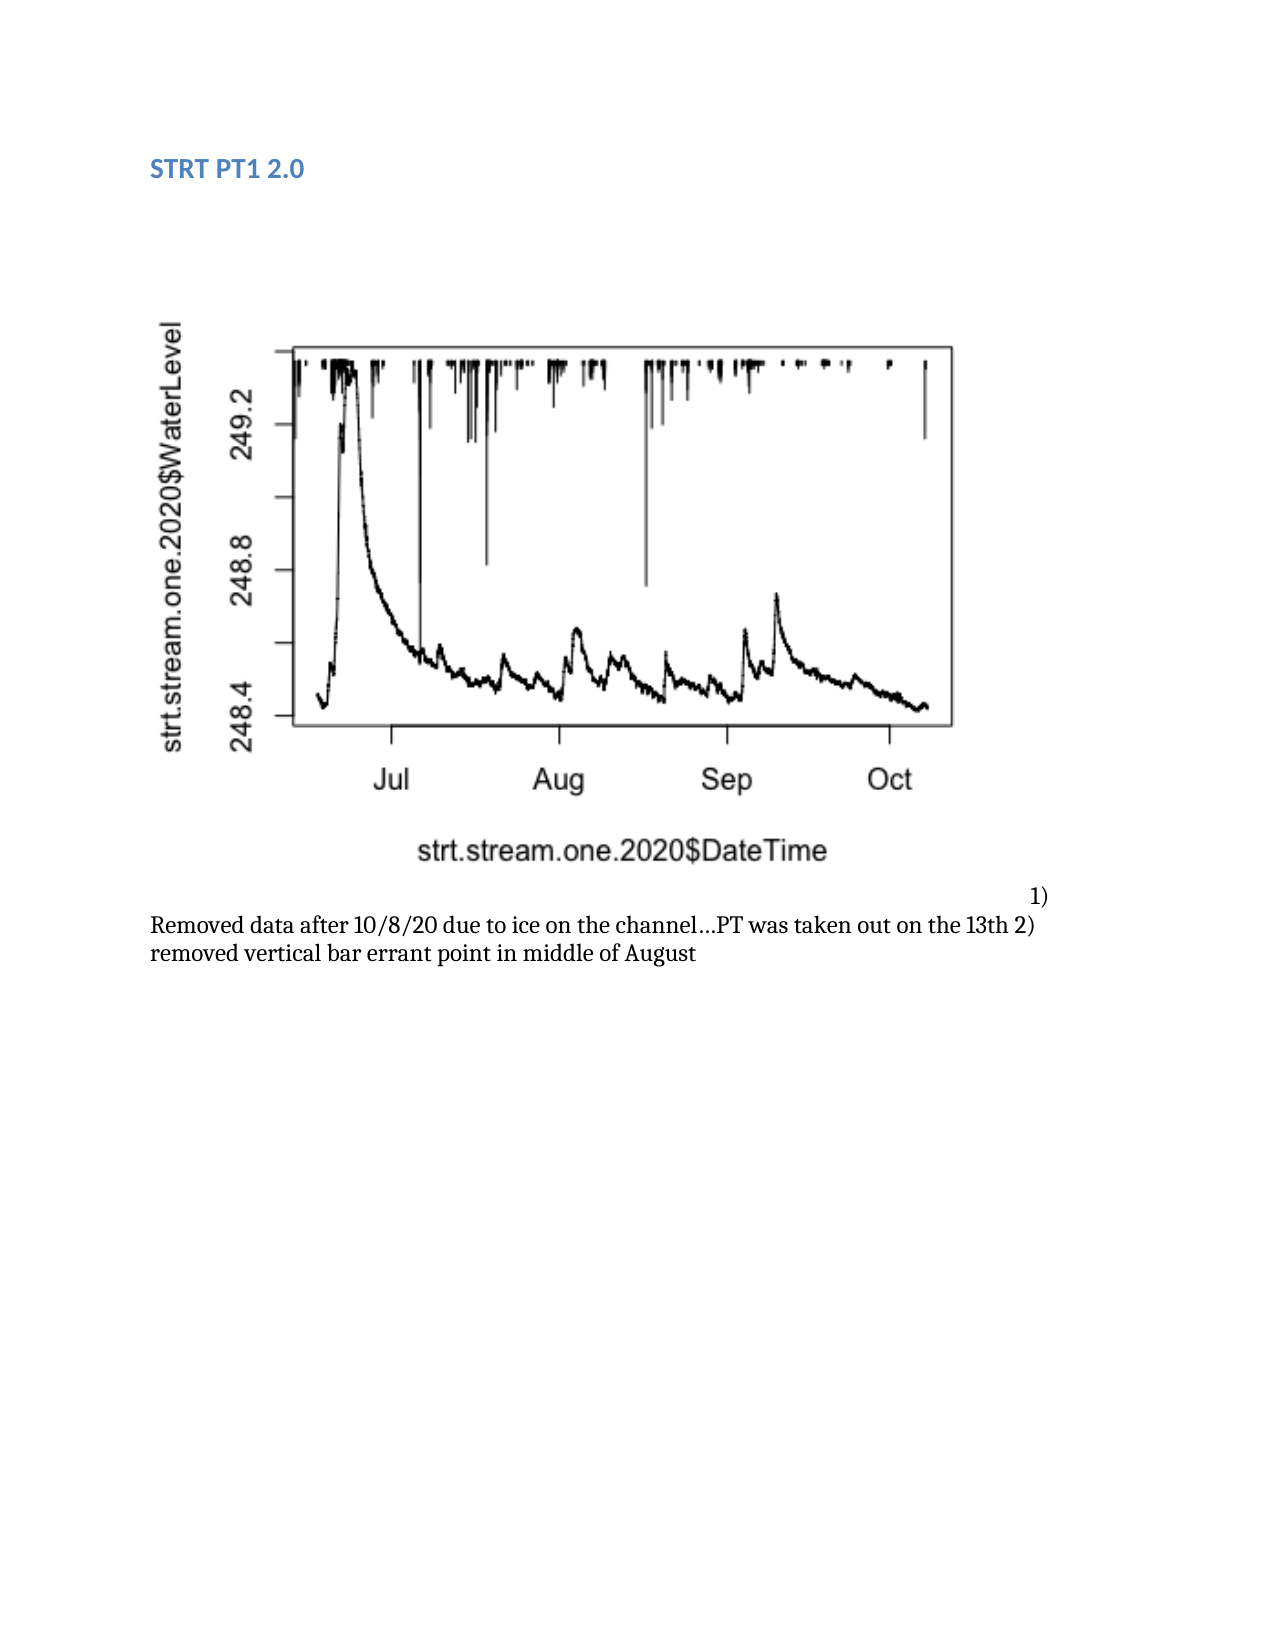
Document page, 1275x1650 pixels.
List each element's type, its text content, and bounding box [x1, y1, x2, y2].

subtitle STRT PT1 2.0 [150, 150, 1125, 186]
picture [150, 204, 1025, 905]
